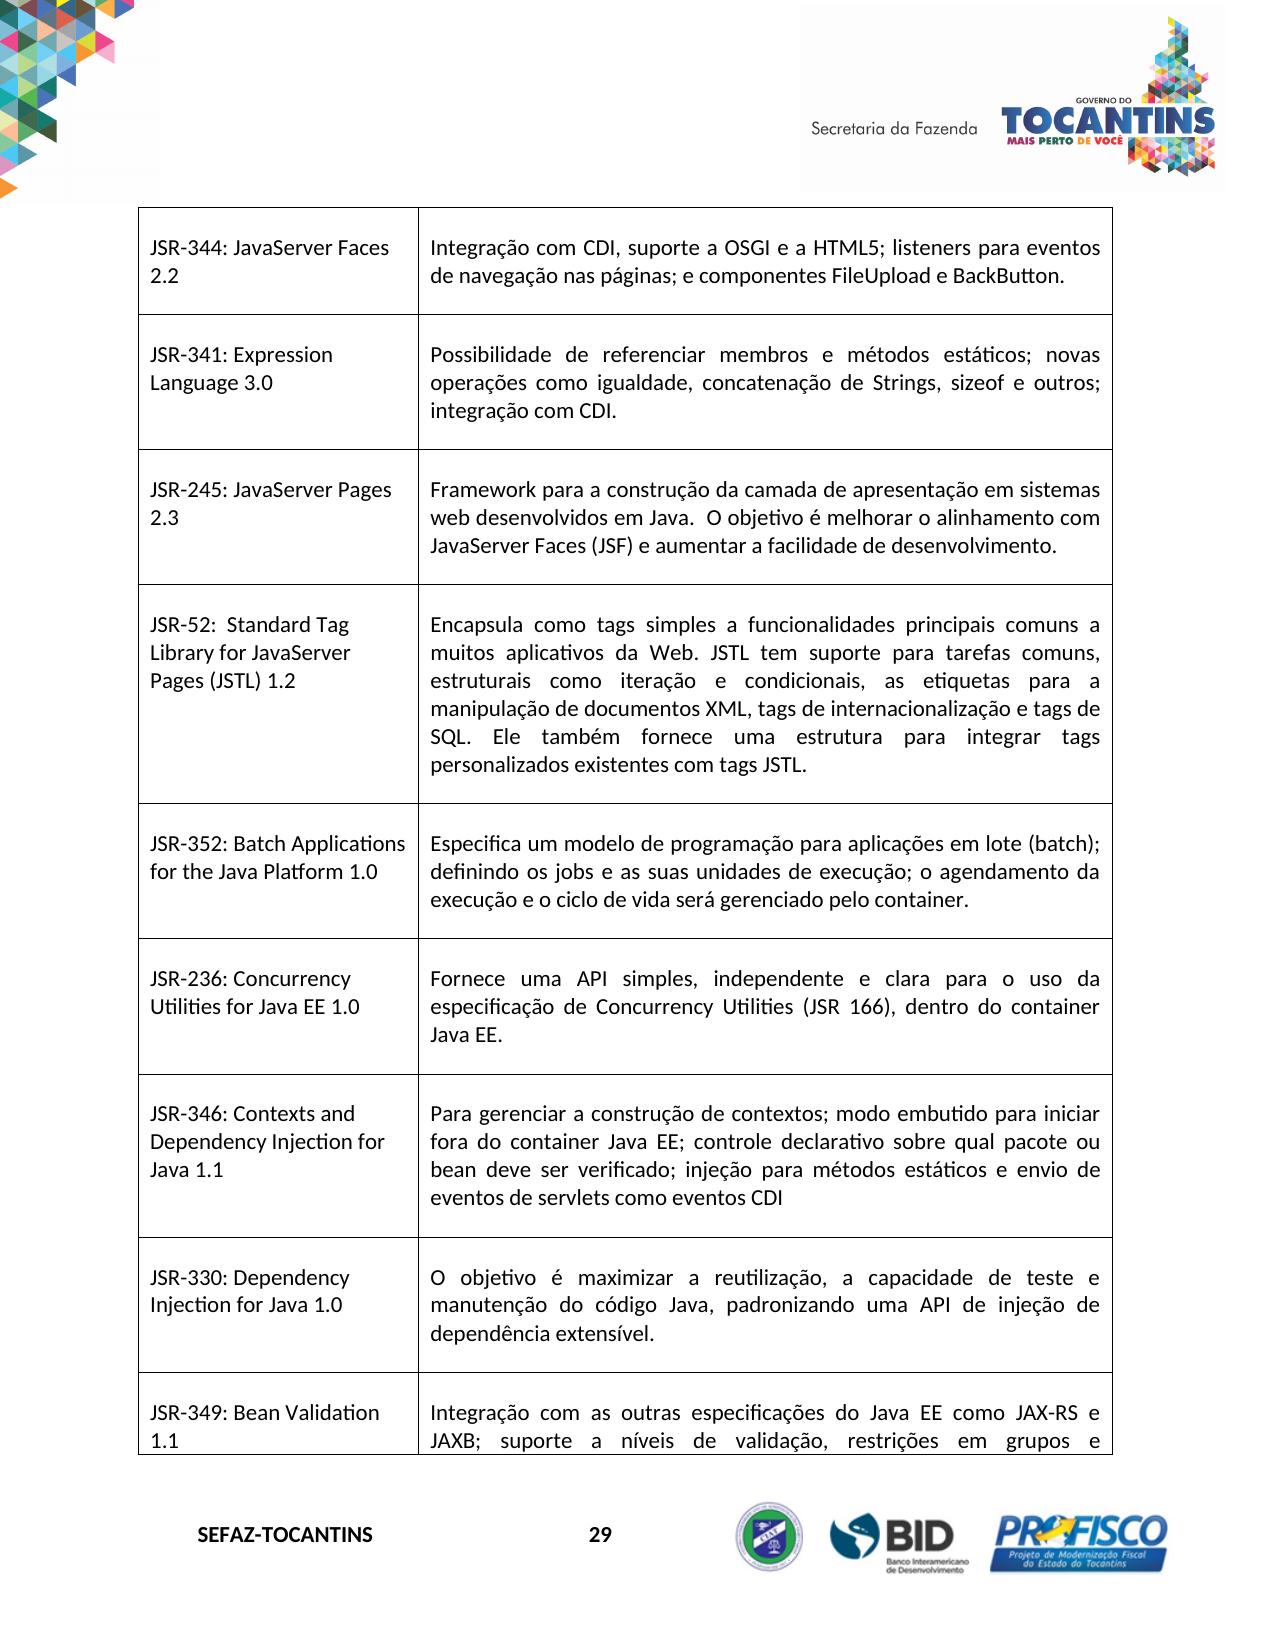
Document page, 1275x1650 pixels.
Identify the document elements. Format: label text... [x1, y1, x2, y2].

picture [0, 0, 161, 206]
picture [733, 1500, 1174, 1576]
table_cell O objetivo é maximizar a reutilização, a capacidade de teste e manutenção do código Java, padronizando uma API de injeção de dependência extensível. [419, 1238, 1112, 1372]
table_cell Integração com CDI, suporte a OSGI e a HTML5; listeners para eventos de navegação nas páginas; e componentes FileUpload e BackButton. [419, 208, 1112, 314]
table_cell JSR-52: Standard Tag Library for JavaServer Pages (JSTL) 1.2 [139, 585, 418, 803]
table_cell JSR-341: Expression Language 3.0 [139, 315, 418, 449]
table_cell Especifica um modelo de programação para aplicações em lote (batch); definindo os jobs e as suas unidades de execução; o agendamento da execução e o ciclo de vida será gerenciado pelo container. [419, 804, 1112, 938]
table_cell Encapsula como tags simples a funcionalidades principais comuns a muitos aplicativos da Web. JSTL tem suporte para tarefas comuns, estruturais como iteração e condicionais, as etiquetas para a manipulação de documentos XML, tags de internacionalização e tags de SQL. Ele também fornece uma estrutura para integrar tags personalizados existentes com tags JSTL. [419, 585, 1112, 803]
table_cell Possibilidade de referenciar membros e métodos estáticos; novas operações como igualdade, concatenação de Strings, sizeof e outros; integração com CDI. [419, 315, 1112, 449]
picture [800, 4, 1226, 193]
table_cell Fornece uma API simples, independente e clara para o uso da especificação de Concurrency Utilities (JSR 166), dentro do container Java EE. [419, 939, 1112, 1073]
table_cell Framework para a construção da camada de apresentação em sistemas web desenvolvidos em Java. O objetivo é melhorar o alinhamento com JavaServer Faces (JSF) e aumentar a facilidade de desenvolvimento. [419, 450, 1112, 584]
table_cell Para gerenciar a construção de contextos; modo embutido para iniciar fora do container Java EE; controle declarativo sobre qual pacote ou bean deve ser verificado; injeção para métodos estáticos e envio de eventos de servlets como eventos CDI [419, 1075, 1112, 1237]
table_cell JSR-330: Dependency Injection for Java 1.0 [139, 1238, 418, 1372]
table_cell JSR-349: Bean Validation 1.1 [139, 1373, 418, 1454]
table_cell JSR-344: JavaServer Faces 2.2 [139, 208, 418, 314]
table_cell JSR-236: Concurrency Utilities for Java EE 1.0 [139, 939, 418, 1073]
table_cell JSR-346: Contexts and Dependency Injection for Java 1.1 [139, 1075, 418, 1237]
table_cell JSR-245: JavaServer Pages 2.3 [139, 450, 418, 584]
table_cell JSR-352: Batch Applications for the Java Platform 1.0 [139, 804, 418, 938]
